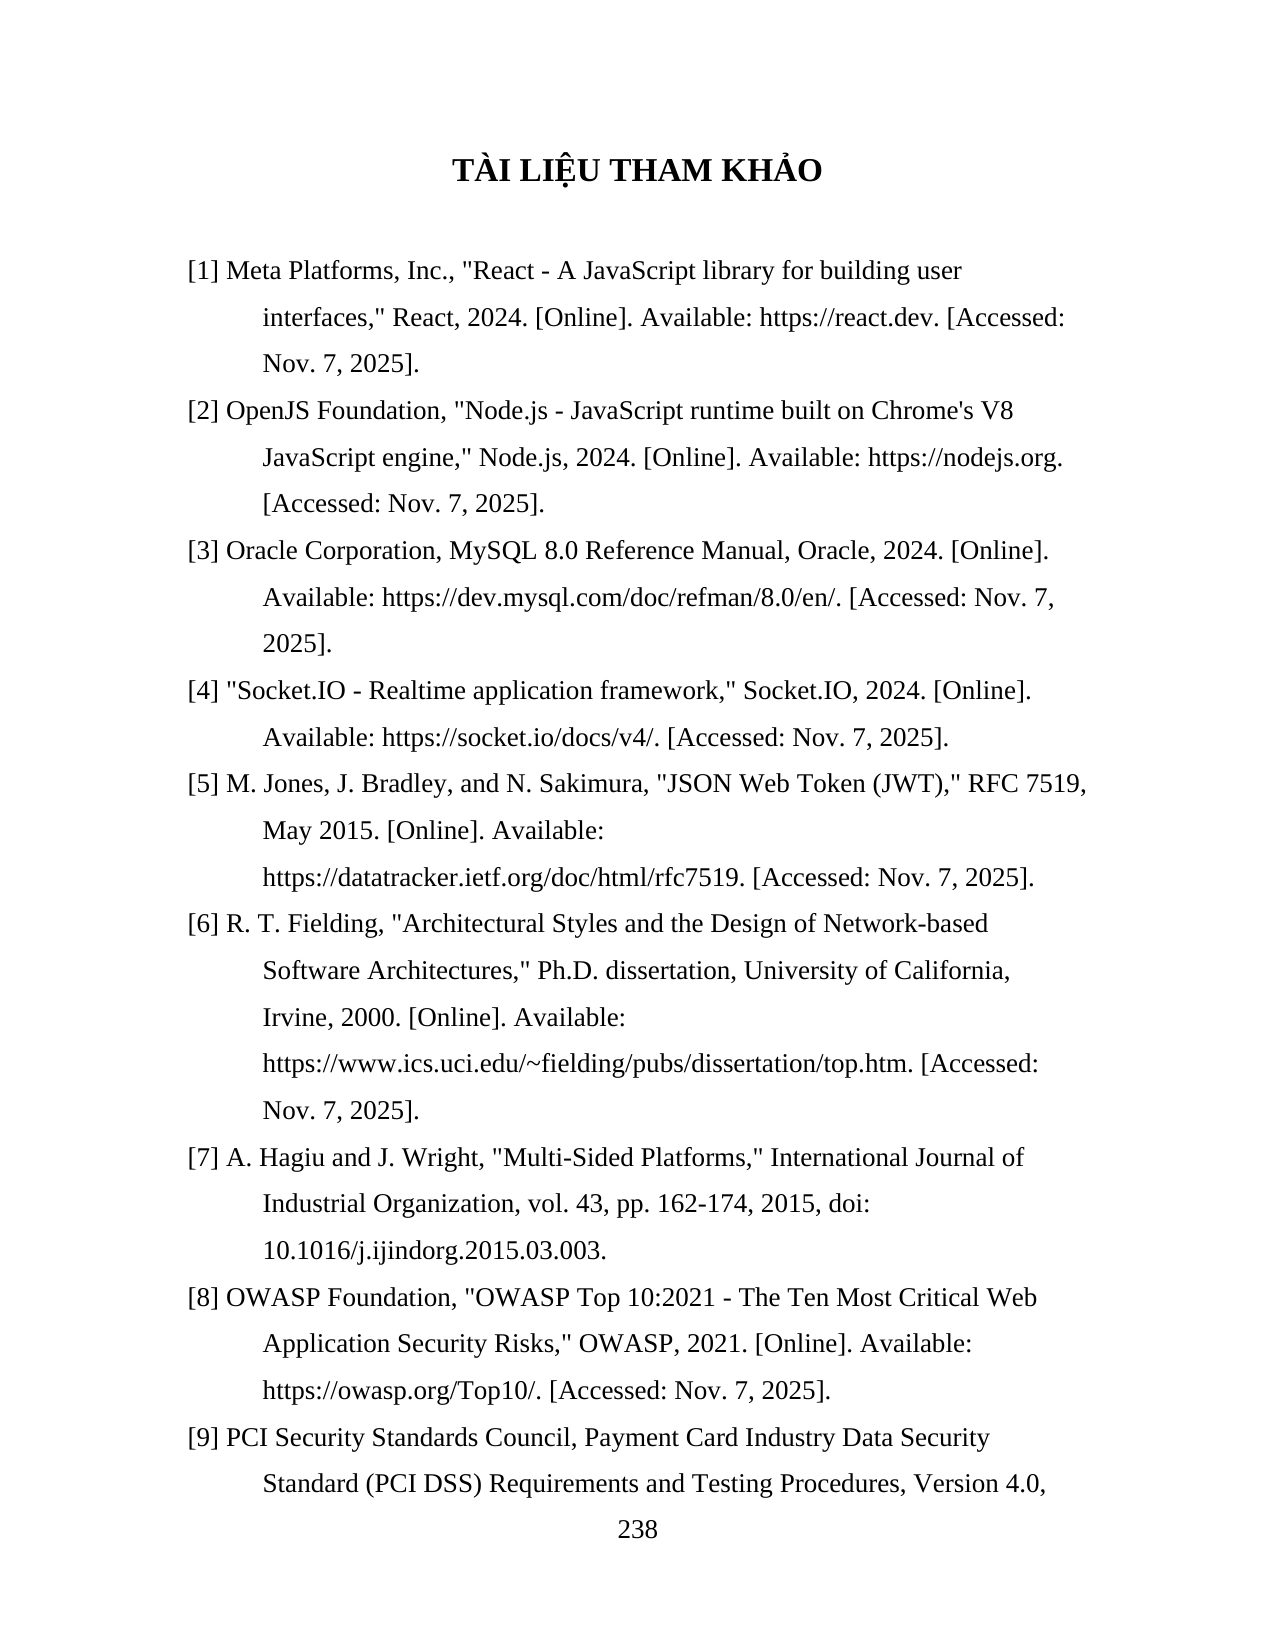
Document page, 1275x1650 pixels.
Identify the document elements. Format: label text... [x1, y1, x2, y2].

text [5] M. Jones, J. Bradley, and N. Sakimura, "JSON Web Token (JWT)," RFC 7519, May 2015. [Online]. Available: https://datatracker.ietf.org/doc/html/rfc7519. [Accessed: Nov. 7, 2025]. [187, 767, 1087, 892]
text [4] "Socket.IO - Realtime application framework," Socket.IO, 2024. [Online]. Available: https://socket.io/docs/v4/. [Accessed: Nov. 7, 2025]. [187, 674, 1087, 752]
subtitle TÀI LIỆU THAM KHẢO [187, 150, 1087, 188]
text [8] OWASP Foundation, "OWASP Top 10:2021 - The Ten Most Critical Web Application Security Risks," OWASP, 2021. [Online]. Available: https://owasp.org/Top10/. [Accessed: Nov. 7, 2025]. [187, 1281, 1087, 1405]
text [1] Meta Platforms, Inc., "React - A JavaScript library for building user interfaces," React, 2024. [Online]. Available: https://react.dev. [Accessed: Nov. 7, 2025]. [187, 254, 1087, 379]
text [187, 1421, 1087, 1499]
text [3] Oracle Corporation, MySQL 8.0 Reference Manual, Oracle, 2024. [Online]. Available: https://dev.mysql.com/doc/refman/8.0/en/. [Accessed: Nov. 7, 2025]. [187, 534, 1087, 659]
text [6] R. T. Fielding, "Architectural Styles and the Design of Network-based Software Architectures," Ph.D. dissertation, University of California, Irvine, 2000. [Online]. Available: https://www.ics.uci.edu/~fielding/pubs/dissertation/top.htm. [Accessed: Nov. 7, 2025]. [187, 907, 1087, 1125]
text [7] A. Hagiu and J. Wright, "Multi-Sided Platforms," International Journal of Industrial Organization, vol. 43, pp. 162-174, 2015, doi: 10.1016/j.ijindorg.2015.03.003. [187, 1141, 1087, 1265]
text [2] OpenJS Foundation, "Node.js - JavaScript runtime built on Chrome's V8 JavaScript engine," Node.js, 2024. [Online]. Available: https://nodejs.org. [Accessed: Nov. 7, 2025]. [187, 394, 1087, 519]
